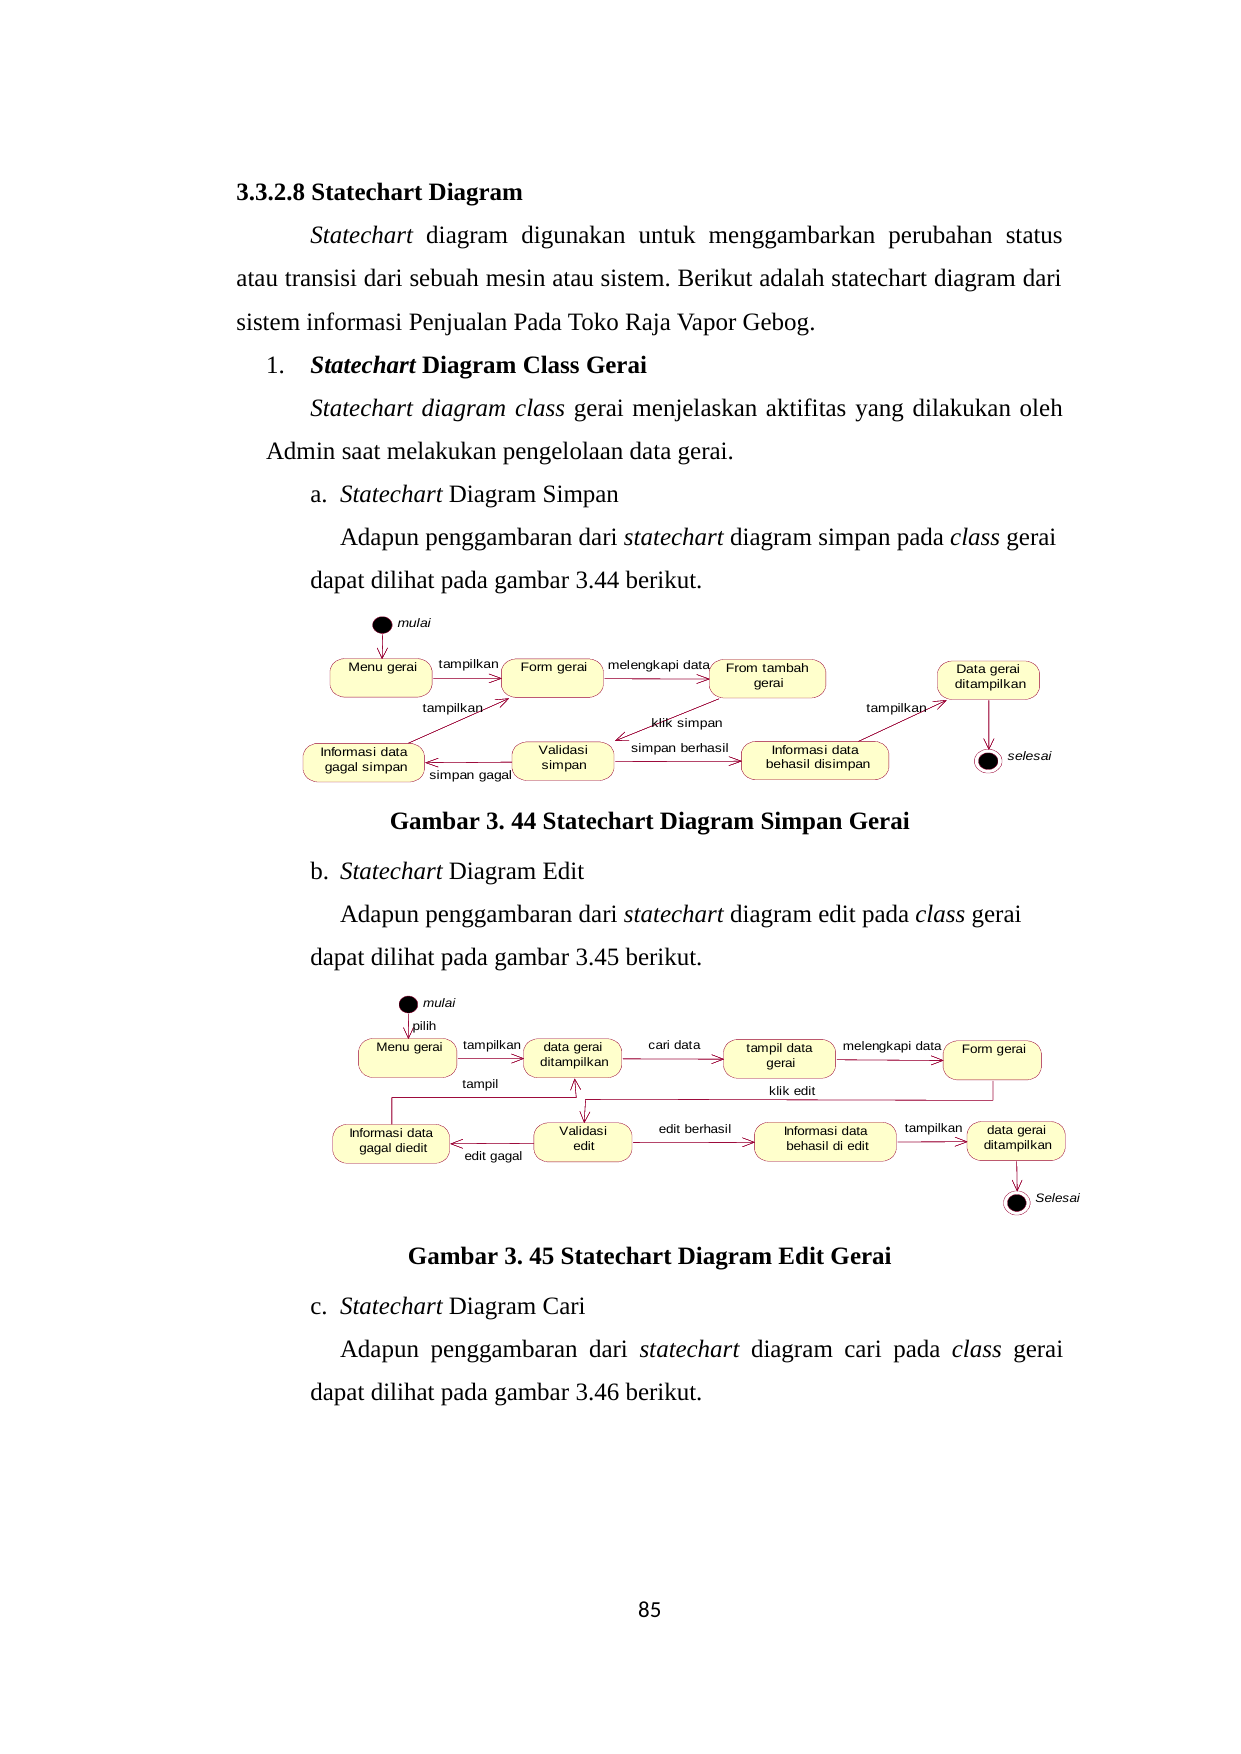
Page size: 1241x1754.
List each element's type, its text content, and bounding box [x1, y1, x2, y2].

text Gambar 3. 44 Statechart Diagram Simpan Gerai [236, 806, 1063, 835]
text Statechart diagram digunakan untuk menggambarkan perubahan status atau transisi dari sebuah mesin atau sistem. Berikut adalah statechart diagram dari sistem informasi Penjualan Pada Toko Raja Vapor Gebog. [236, 220, 1063, 335]
list Statechart Diagram Edit [310, 856, 1063, 885]
list Statechart Diagram Class Gerai [266, 350, 1063, 378]
list Statechart Diagram Cari [310, 1291, 1063, 1320]
list Statechart diagram class gerai menjelaskan aktifitas yang dilakukan oleh Admin saat melakukan pengelolaan data gerai. [266, 393, 1063, 465]
text Adapun penggambaran dari statechart diagram simpan pada class gerai dapat dilihat pada gambar 3.44 berikut. [310, 522, 1063, 594]
list Statechart Diagram Simpan [310, 479, 1063, 508]
text Gambar 3. 45 Statechart Diagram Edit Gerai [236, 1241, 1063, 1270]
text Adapun penggambaran dari statechart diagram edit pada class gerai dapat dilihat pada gambar 3.45 berikut. [310, 899, 1063, 971]
subtitle 3.3.2.8 Statechart Diagram [236, 177, 1063, 206]
text Adapun penggambaran dari statechart diagram cari pada class gerai dapat dilihat pada gambar 3.46 berikut. [310, 1334, 1063, 1406]
